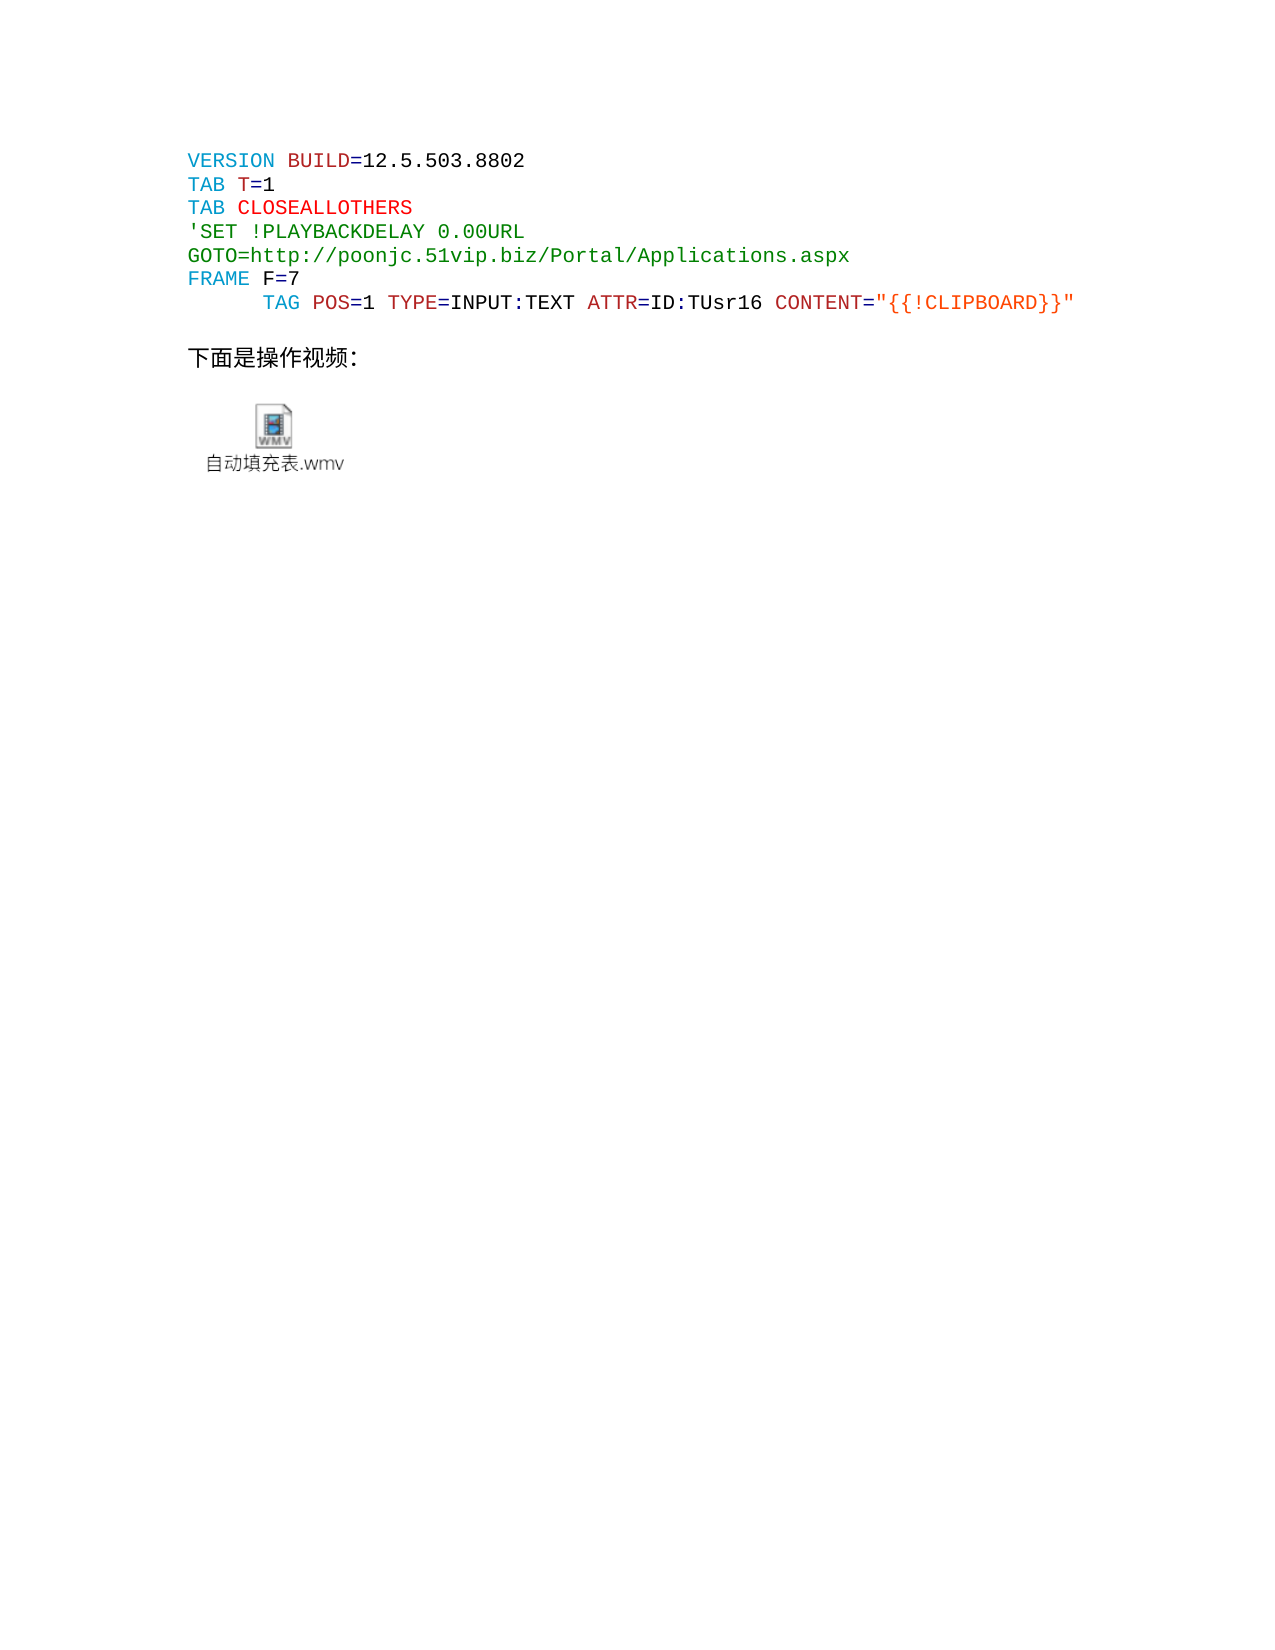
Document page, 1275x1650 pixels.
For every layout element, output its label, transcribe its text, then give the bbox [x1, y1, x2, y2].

text TAB T=1 [187, 174, 1087, 197]
text TAB CLOSEALLOTHERS [187, 197, 1087, 221]
text 下面是操作视频： [187, 340, 1087, 373]
text FRAME F=7 [187, 268, 1087, 292]
list TAG POS=1 TYPE=INPUT:TEXT ATTR=ID:TUsr16 CONTENT="{{!CLIPBOARD}}" [262, 292, 1087, 316]
text 'SET !PLAYBACKDELAY 0.00URL GOTO=http://poonjc.51vip.biz/Portal/Applications.aspx [187, 221, 1087, 268]
text VERSION BUILD=12.5.503.8802 [187, 150, 1087, 174]
